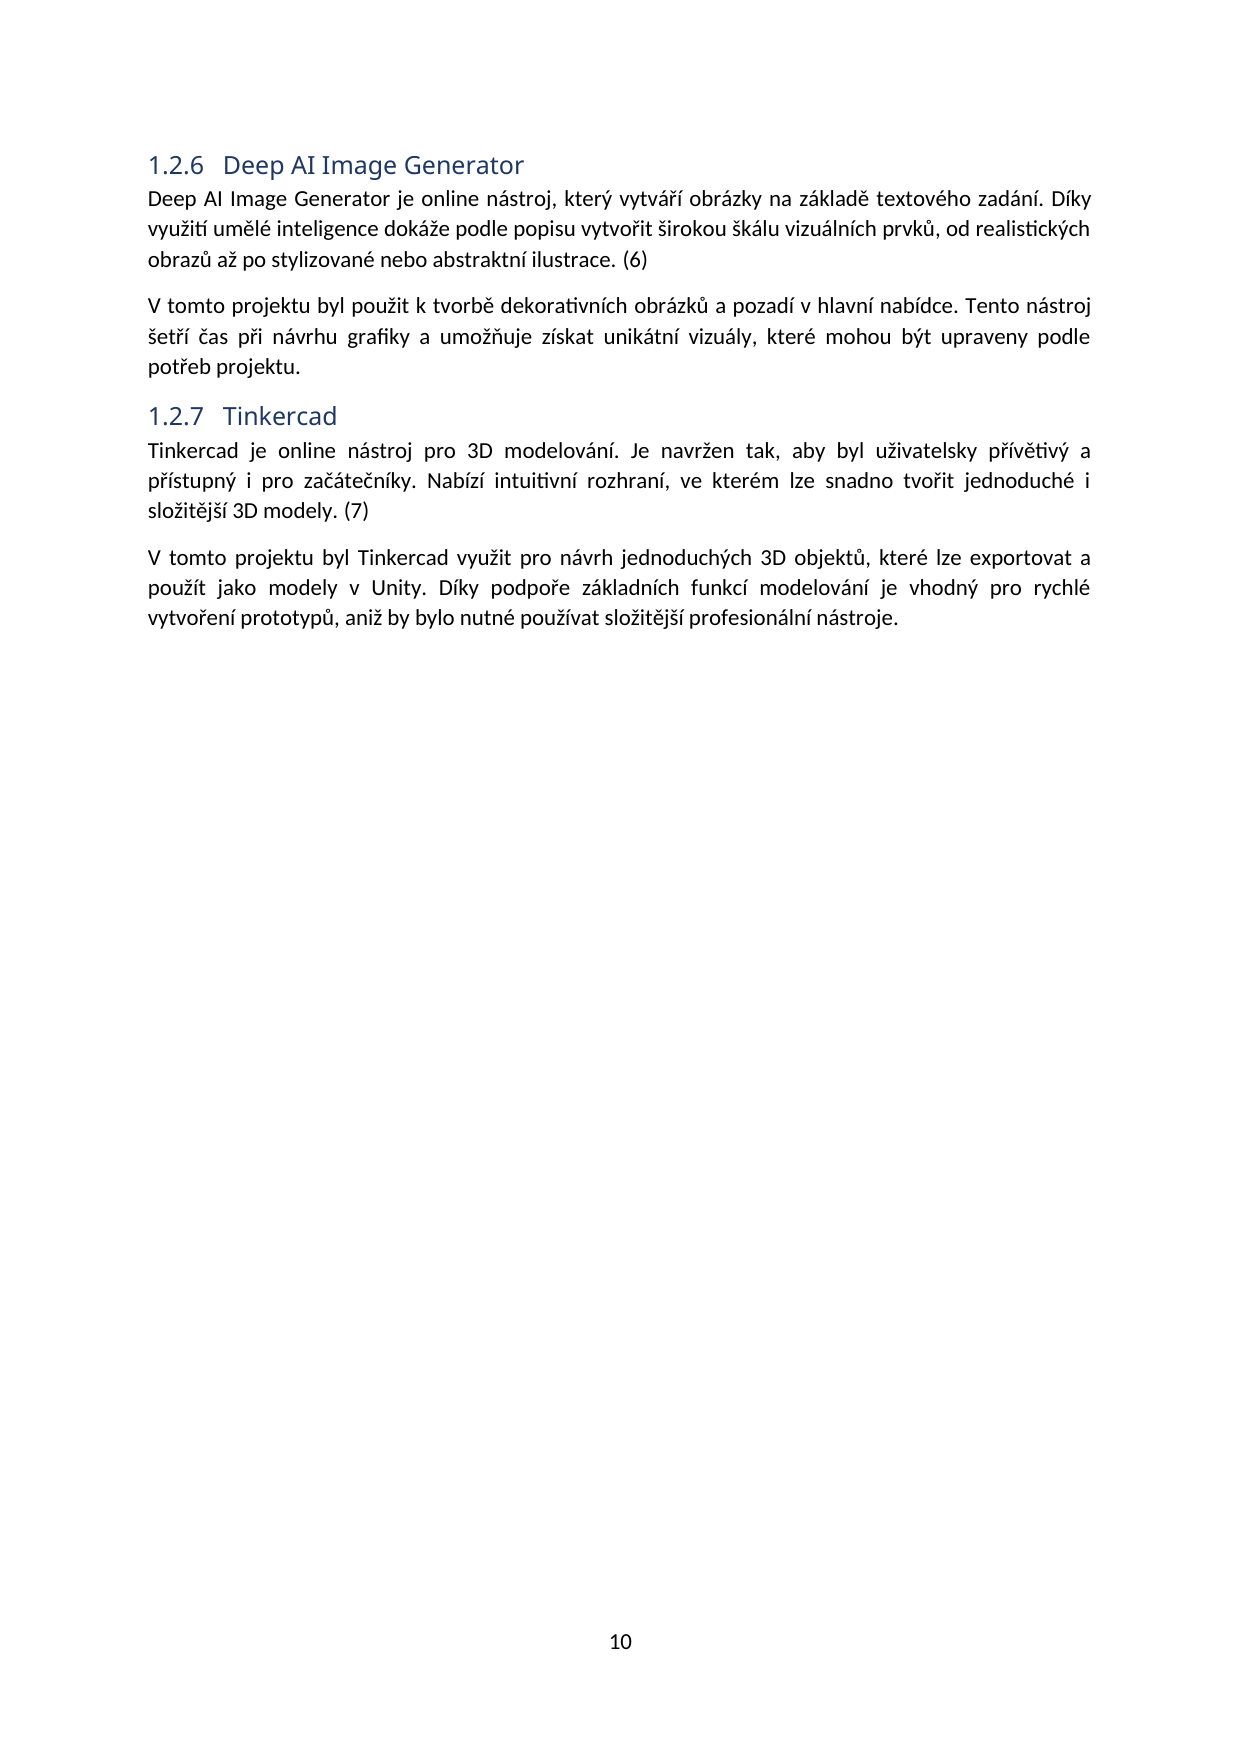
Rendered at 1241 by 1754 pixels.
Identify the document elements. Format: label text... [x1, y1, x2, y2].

text V tomto projektu byl Tinkercad využit pro návrh jednoduchých 3D objektů, které lze exportovat a použít jako modely v Unity. Díky podpoře základních funkcí modelování je vhodný pro rychlé vytvoření prototypů, aniž by bylo nutné používat složitější profesionální nástroje. [148, 543, 1093, 631]
text V tomto projektu byl použit k tvorbě dekorativních obrázků a pozadí v hlavní nabídce. Tento nástroj šetří čas při návrhu grafiky a umožňuje získat unikátní vizuály, které mohou být upraveny podle potřeb projektu. [148, 292, 1093, 380]
subtitle Deep AI Image Generator [148, 148, 1093, 182]
subtitle Tinkercad [148, 399, 1093, 433]
text Tinkercad je online nástroj pro 3D modelování. Je navržen tak, aby byl uživatelsky přívětivý a přístupný i pro začátečníky. Nabízí intuitivní rozhraní, ve kterém lze snadno tvořit jednoduché i složitější 3D modely. [148, 436, 1093, 524]
text Deep AI Image Generator je online nástroj, který vytváří obrázky na základě textového zadání. Díky využití umělé inteligence dokáže podle popisu vytvořit širokou škálu vizuálních prvků, od realistických obrazů až po stylizované nebo abstraktní ilustrace. [148, 184, 1093, 273]
